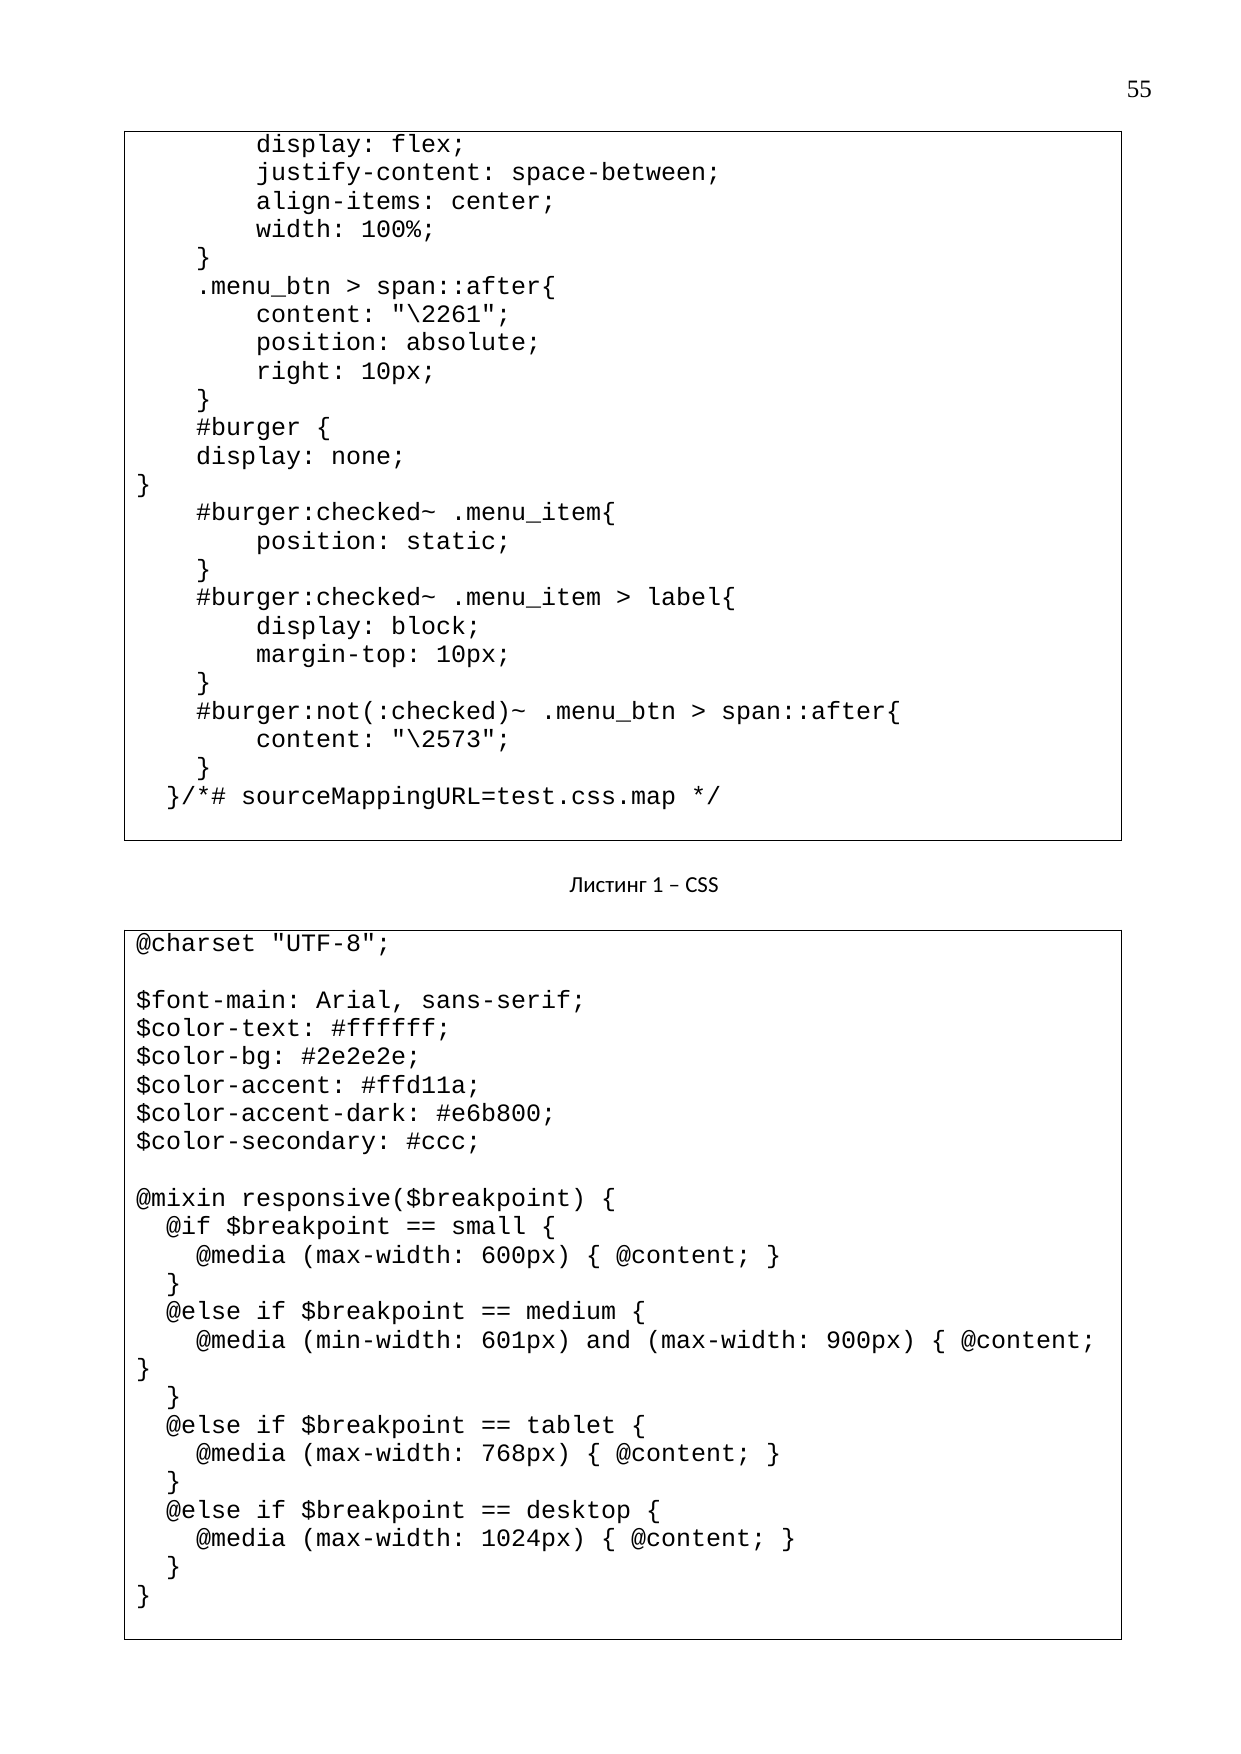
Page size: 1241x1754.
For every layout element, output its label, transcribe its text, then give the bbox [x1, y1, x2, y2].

text Листинг 1 – CSS [136, 870, 1152, 898]
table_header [125, 132, 1121, 840]
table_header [125, 931, 1121, 1639]
